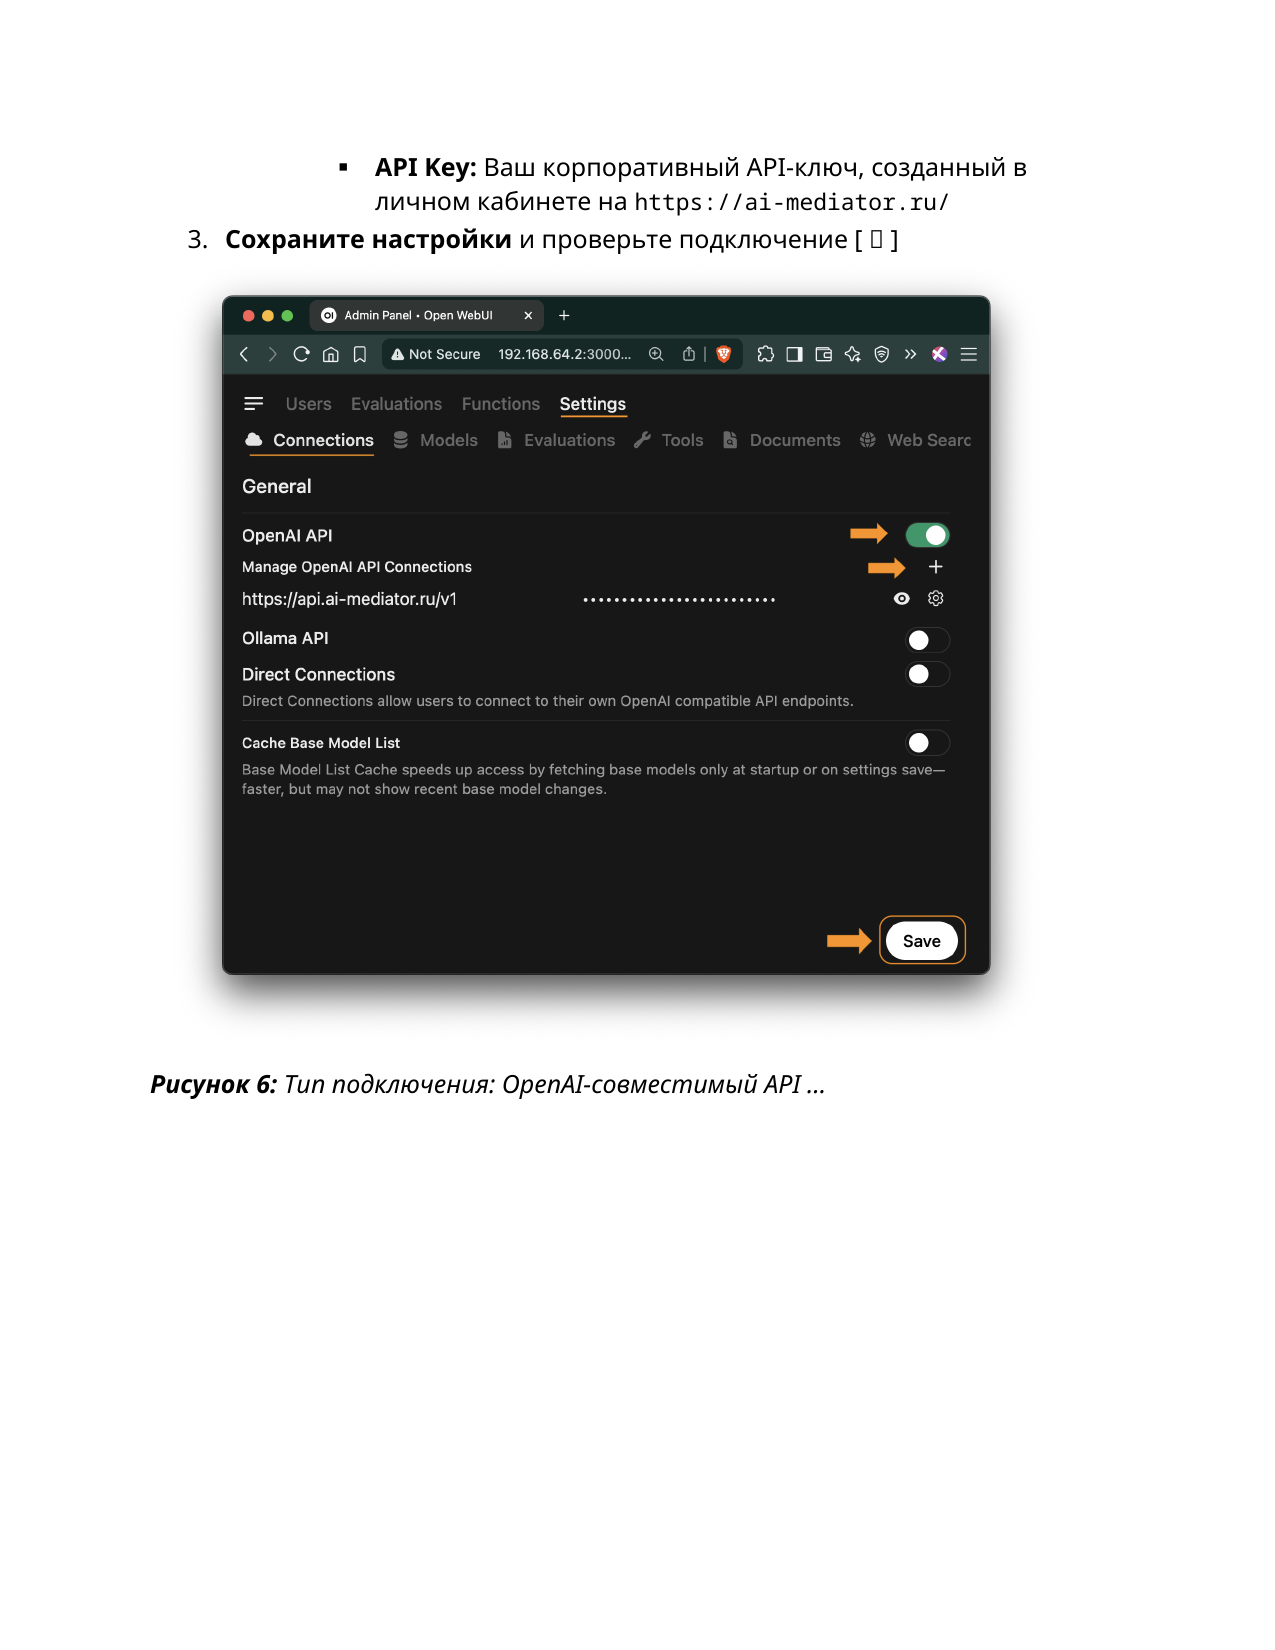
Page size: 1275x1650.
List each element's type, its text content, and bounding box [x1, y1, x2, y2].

list Сохраните настройки и проверьте подключение [ 🔄 ] [187, 222, 1125, 256]
list API Key: Ваш корпоративный API-ключ, созданный в личном кабинете на https://ai-mediator.ru/ [337, 150, 1125, 218]
text Рисунок 6: Тип подключения: OpenAI-совместимый API … [150, 1067, 1125, 1101]
picture [168, 259, 1044, 1046]
